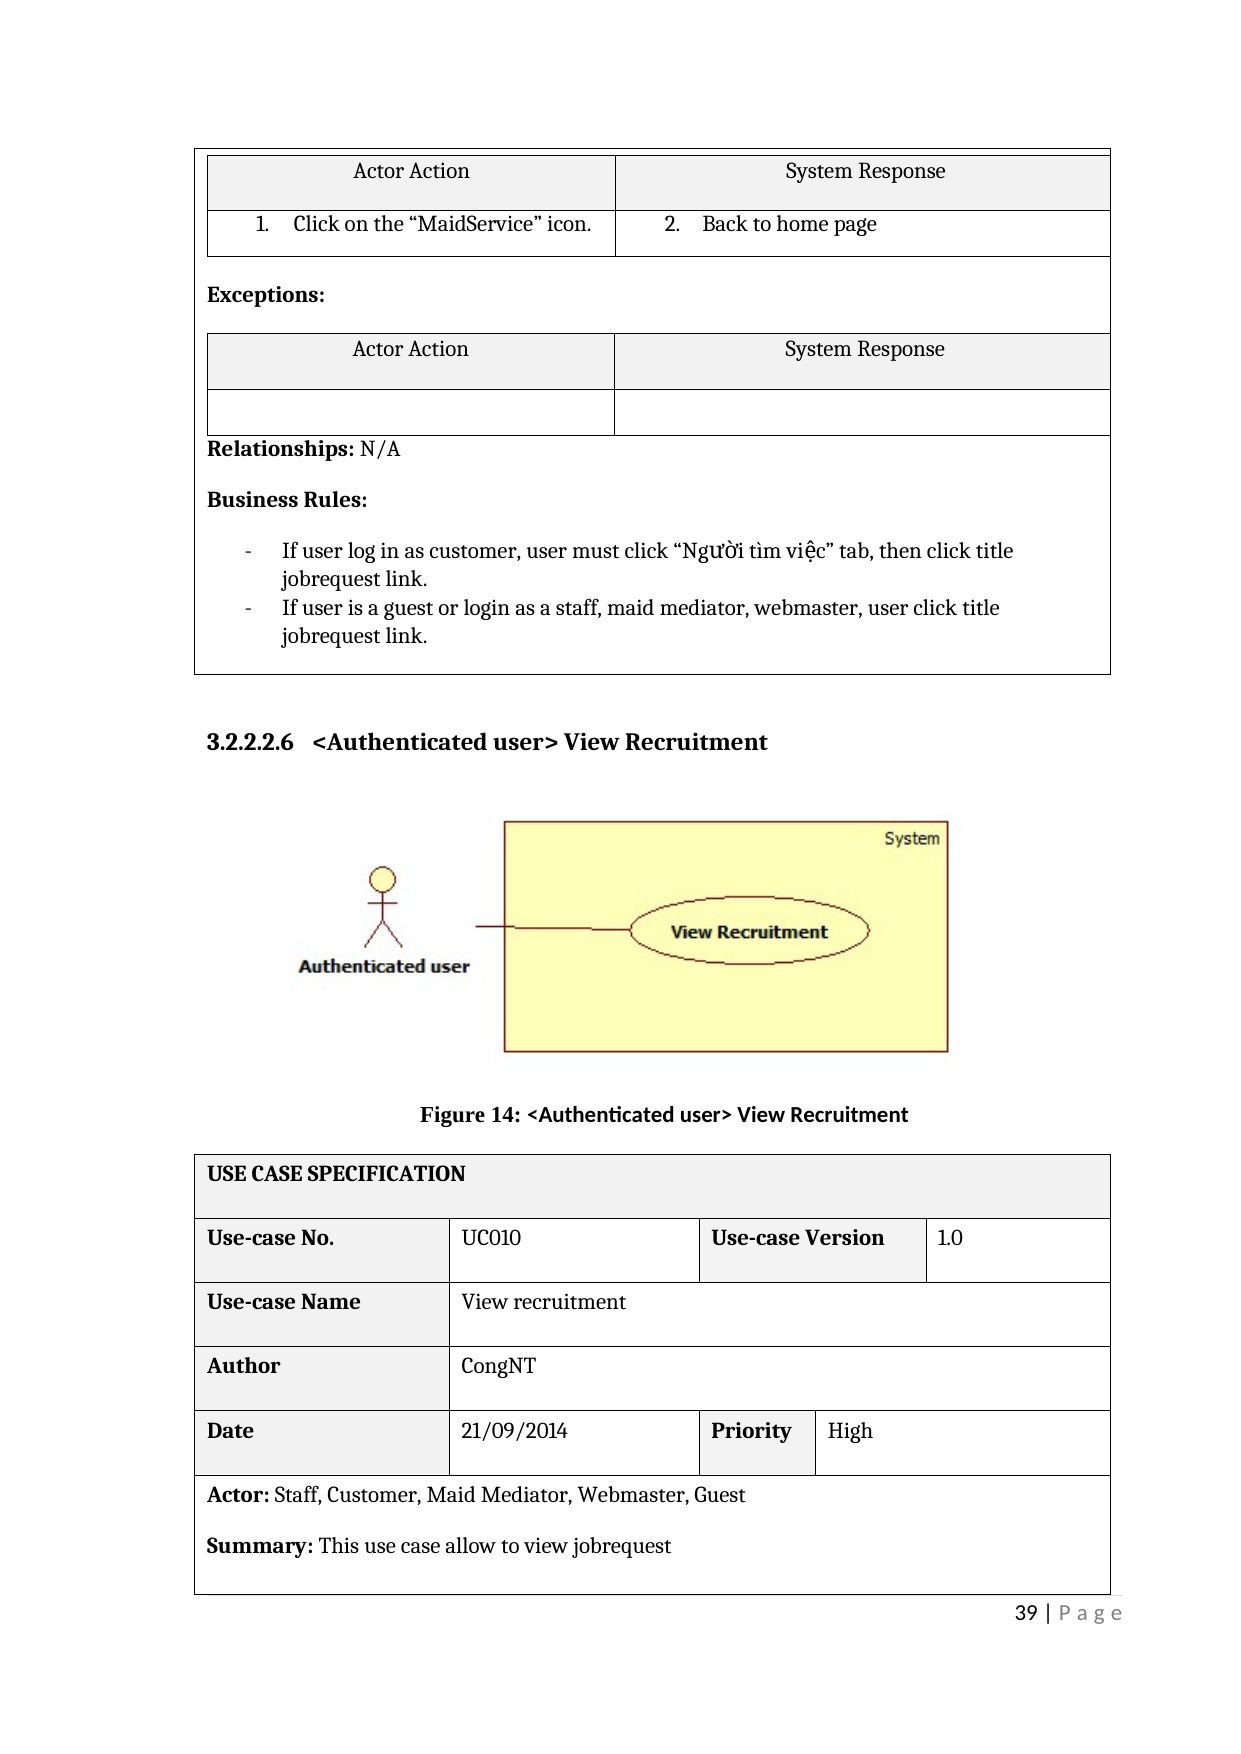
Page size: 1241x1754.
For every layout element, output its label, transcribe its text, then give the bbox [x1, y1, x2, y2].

table_cell Use-case Version [700, 1219, 926, 1282]
table_cell Date [195, 1411, 449, 1474]
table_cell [195, 1476, 1110, 1594]
table_cell High [816, 1411, 1110, 1474]
table_cell UC010 [450, 1219, 699, 1282]
table_cell CongNT [450, 1347, 1110, 1410]
table_cell 1.0 [927, 1219, 1110, 1282]
picture [261, 790, 980, 1084]
table_cell Author [195, 1347, 449, 1410]
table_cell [195, 149, 1110, 674]
table_header USE CASE SPECIFICATION [195, 1155, 1110, 1218]
table_cell View recruitment [450, 1283, 1110, 1346]
subtitle <Authenticated user> View Recruitment [207, 728, 1122, 757]
table_cell Use-case Name [195, 1283, 449, 1346]
table_cell Priority [700, 1411, 815, 1474]
table_cell Use-case No. [195, 1219, 449, 1282]
table_cell 21/09/2014 [450, 1411, 699, 1474]
